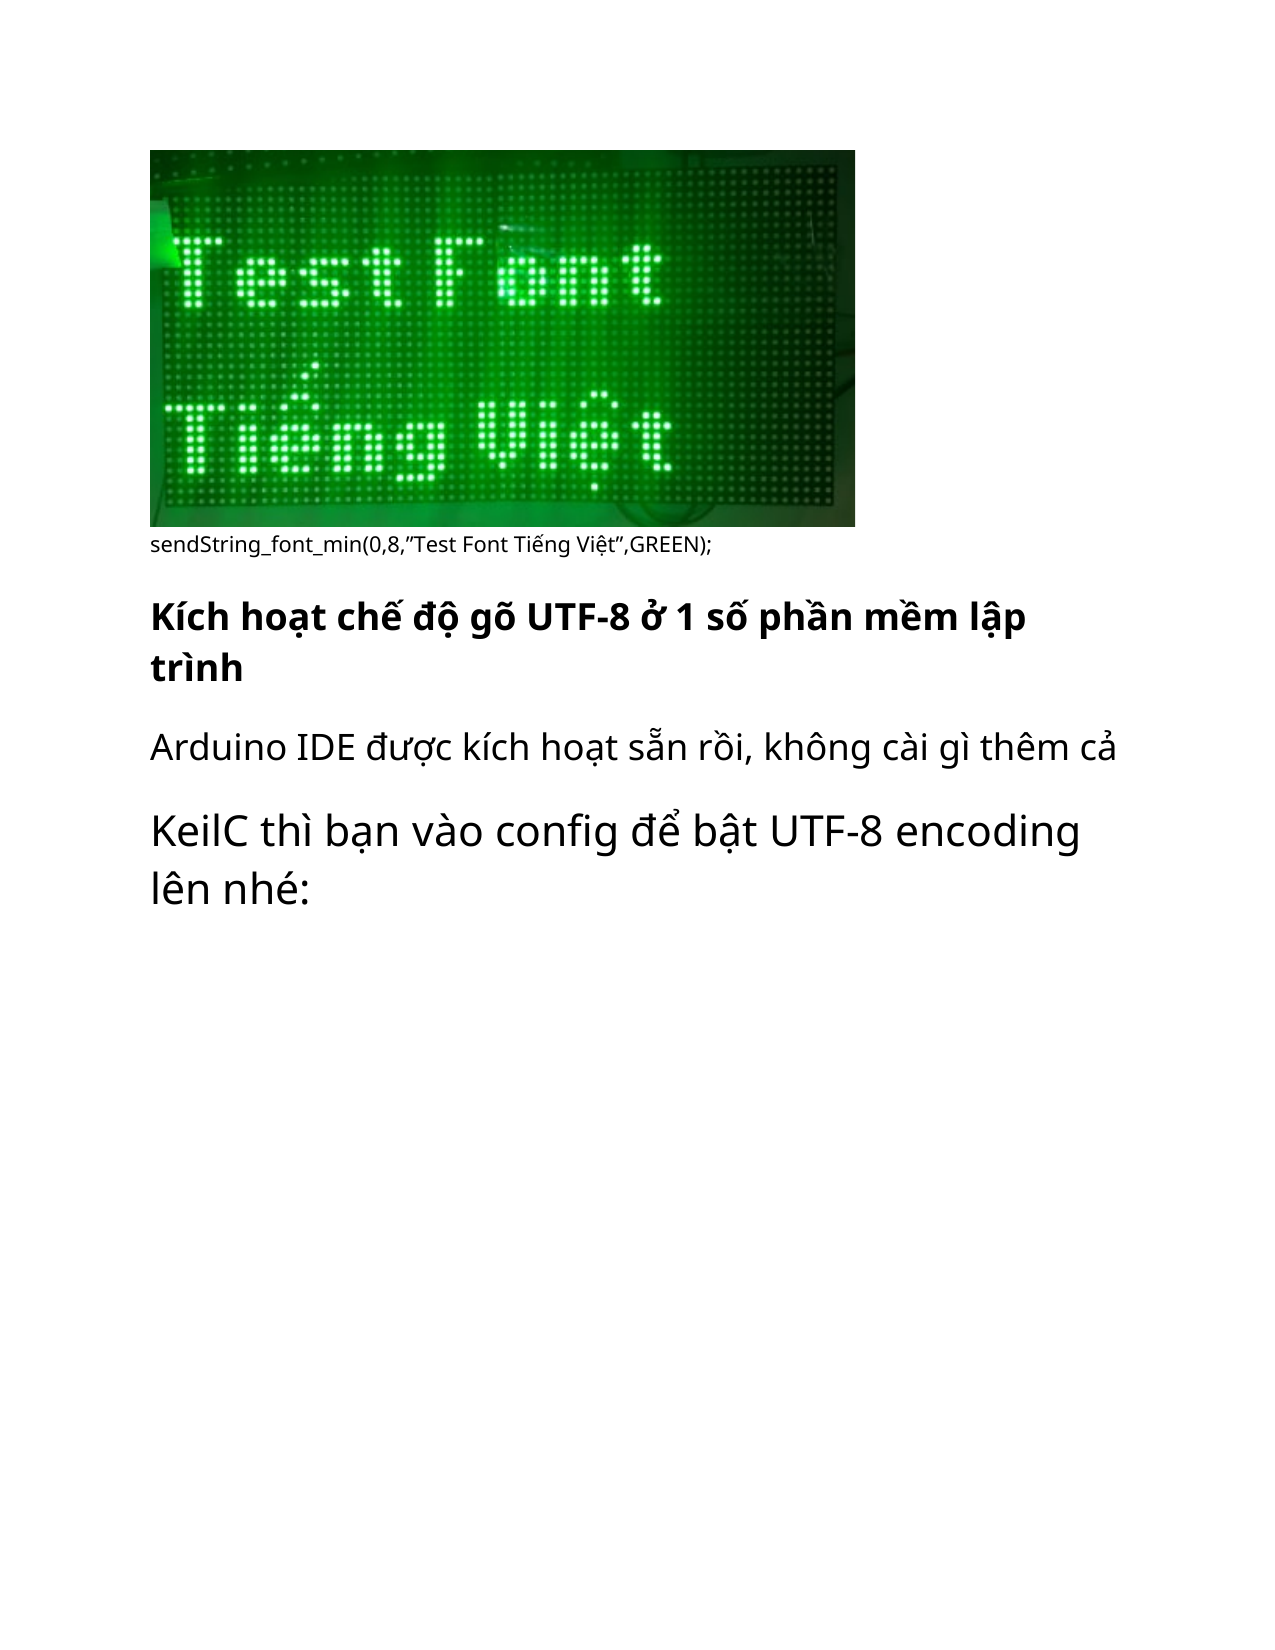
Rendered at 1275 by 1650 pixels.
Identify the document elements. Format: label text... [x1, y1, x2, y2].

text KeilC thì bạn vào config để bật UTF-8 encoding lên nhé: [150, 801, 1125, 917]
picture [150, 150, 856, 527]
subtitle Kích hoạt chế độ gõ UTF-8 ở 1 số phần mềm lập trình [150, 591, 1125, 693]
text Arduino IDE được kích hoạt sẵn rồi, không cài gì thêm cả [150, 722, 1125, 772]
